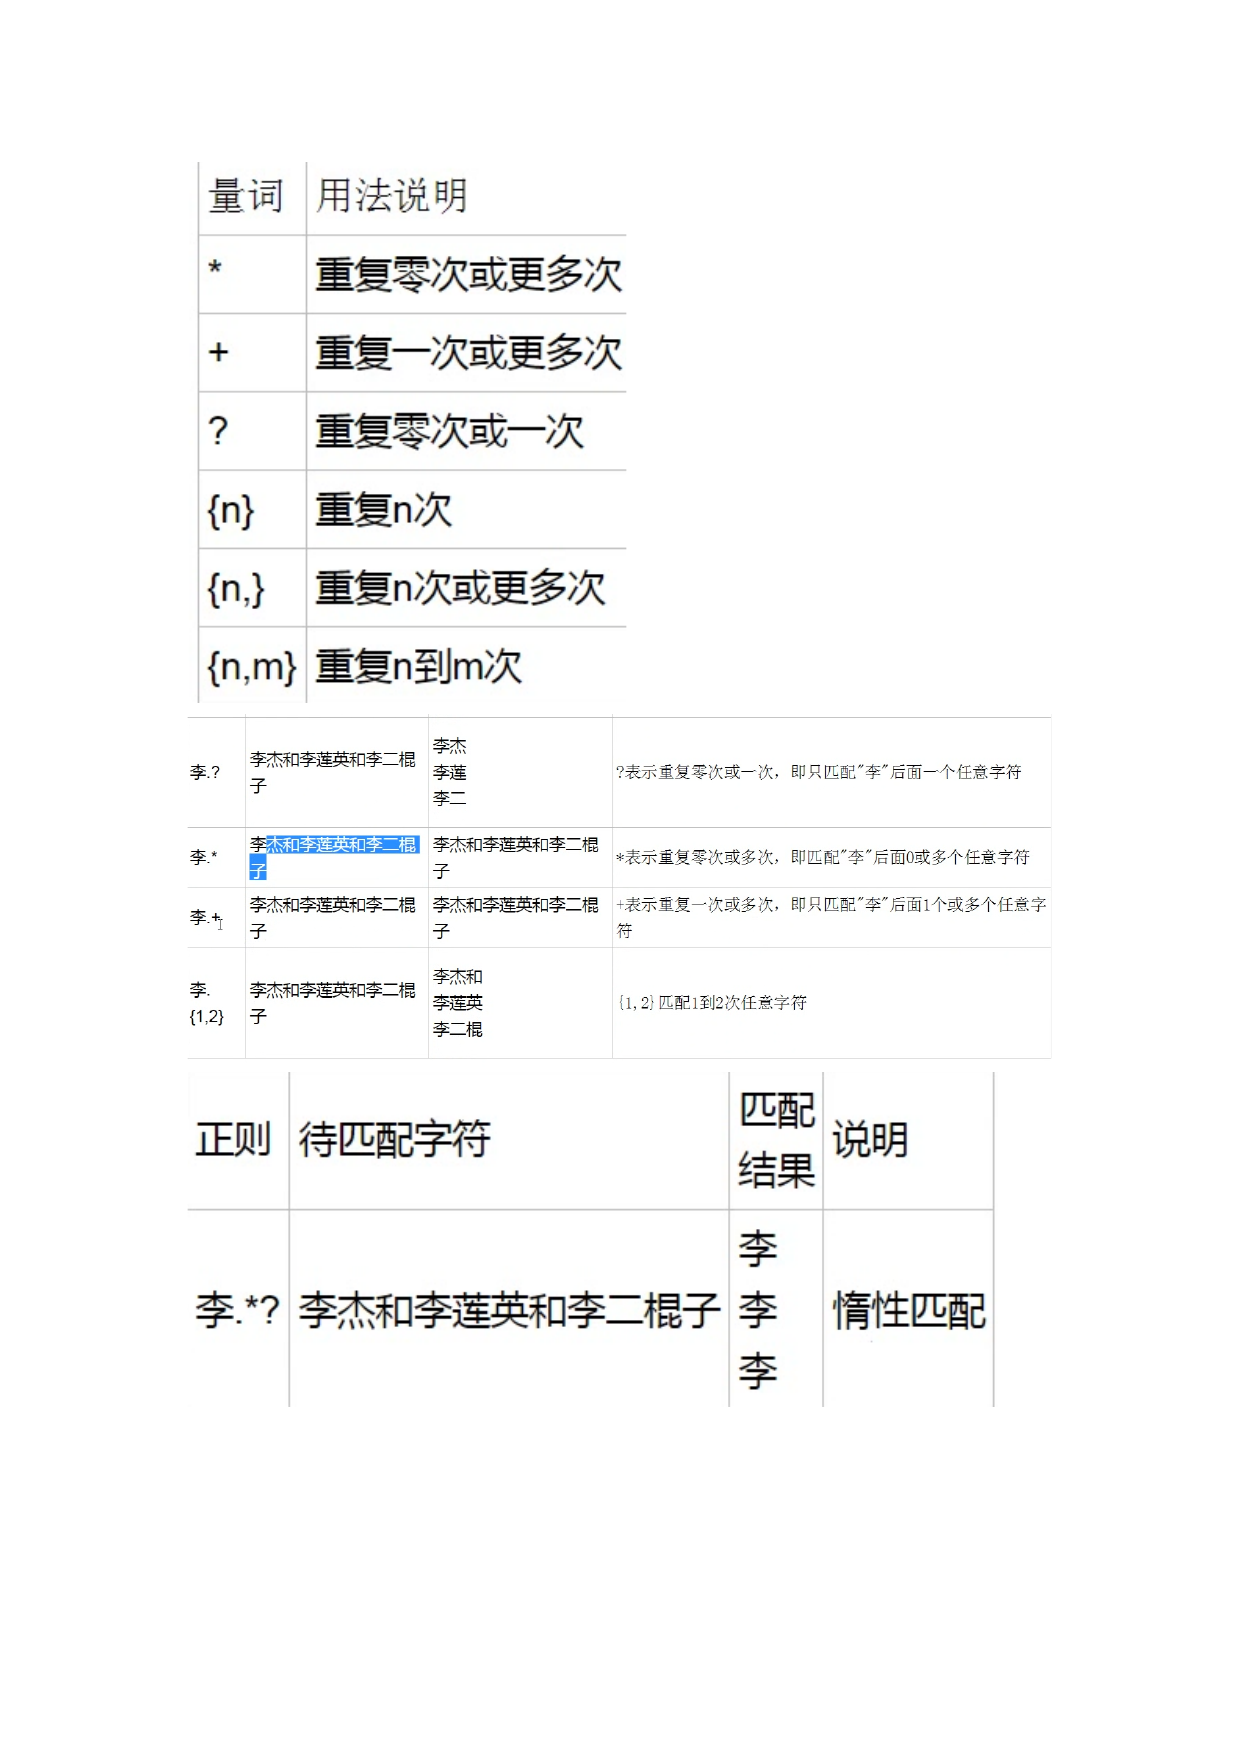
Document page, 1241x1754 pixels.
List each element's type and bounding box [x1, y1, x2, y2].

picture [187, 1072, 1001, 1407]
picture [187, 714, 1052, 1067]
picture [187, 162, 627, 703]
